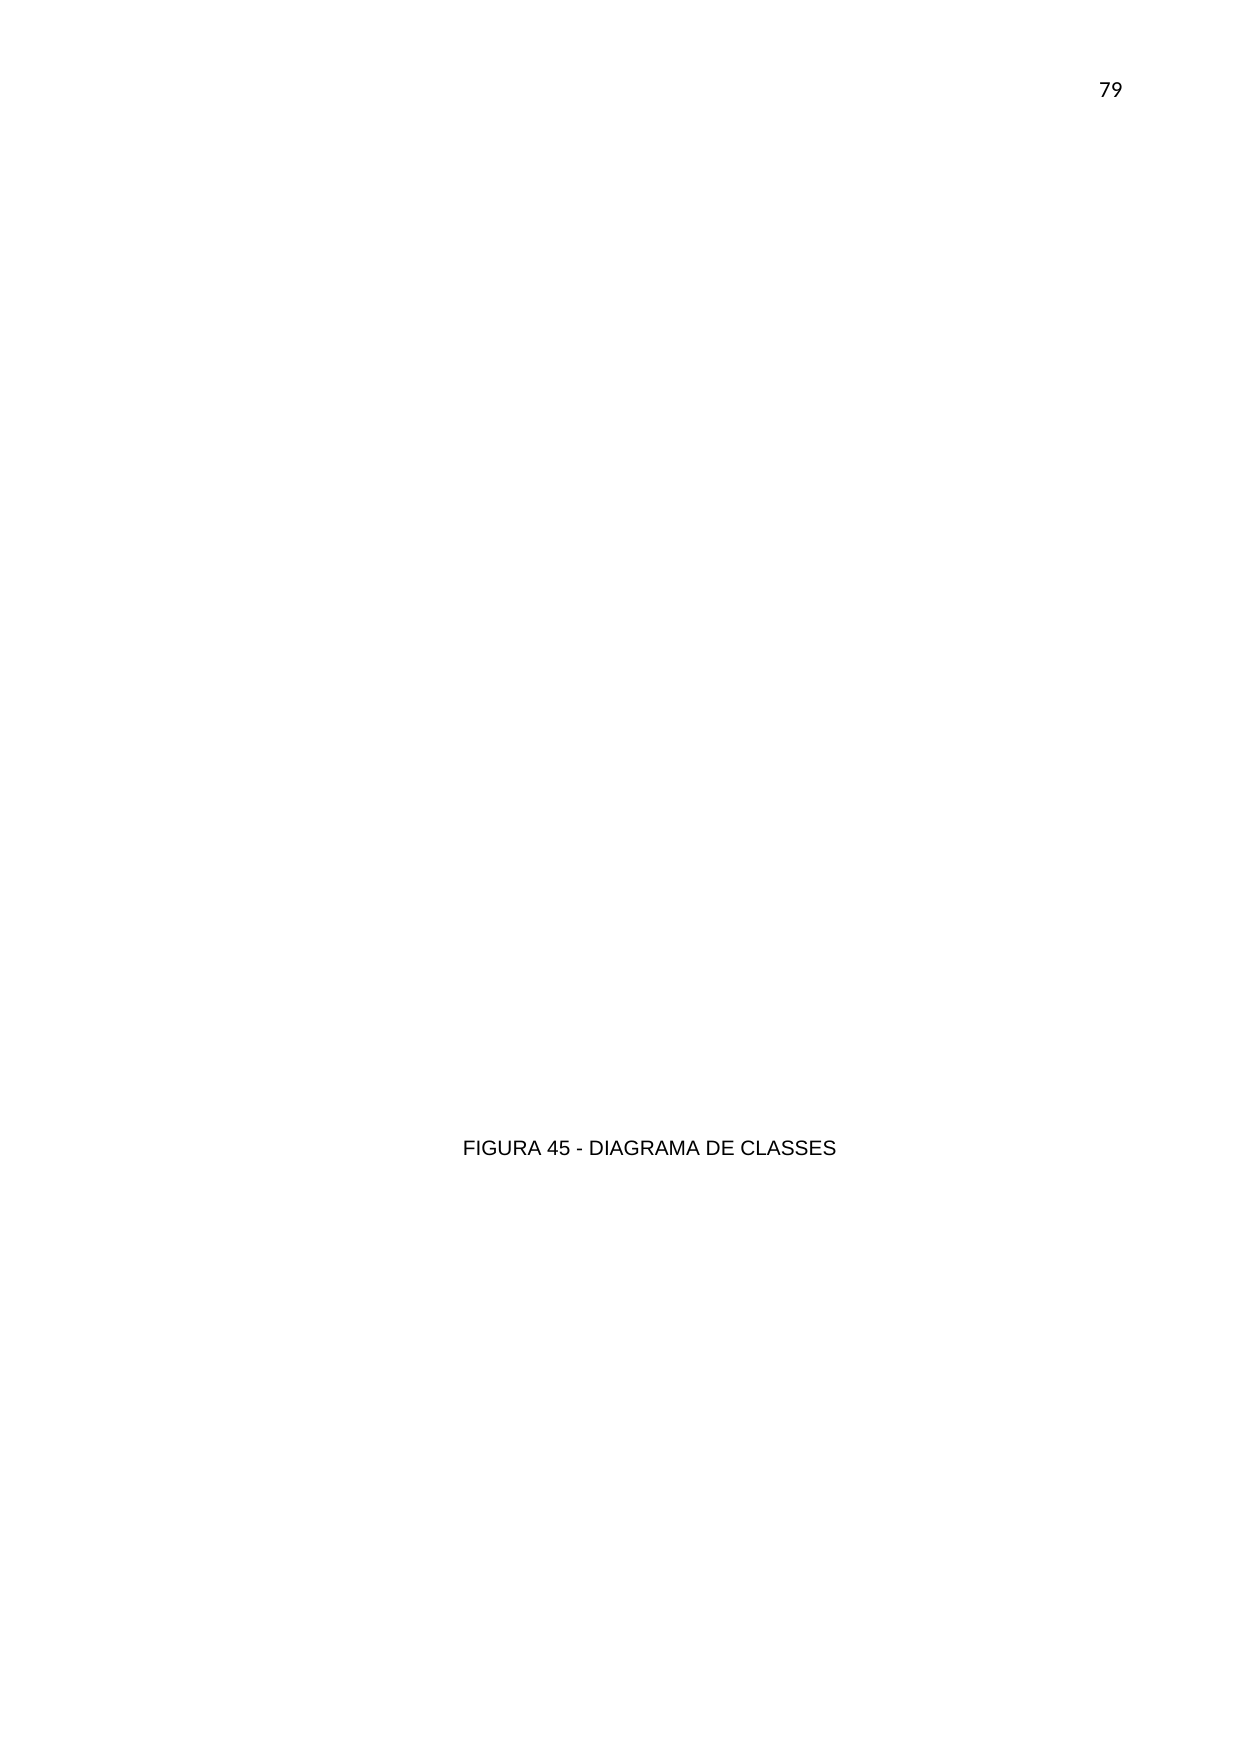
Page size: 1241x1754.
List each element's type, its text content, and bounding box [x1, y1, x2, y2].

text FIGURA 45 - DIAGRAMA DE CLASSES [177, 1136, 1122, 1159]
